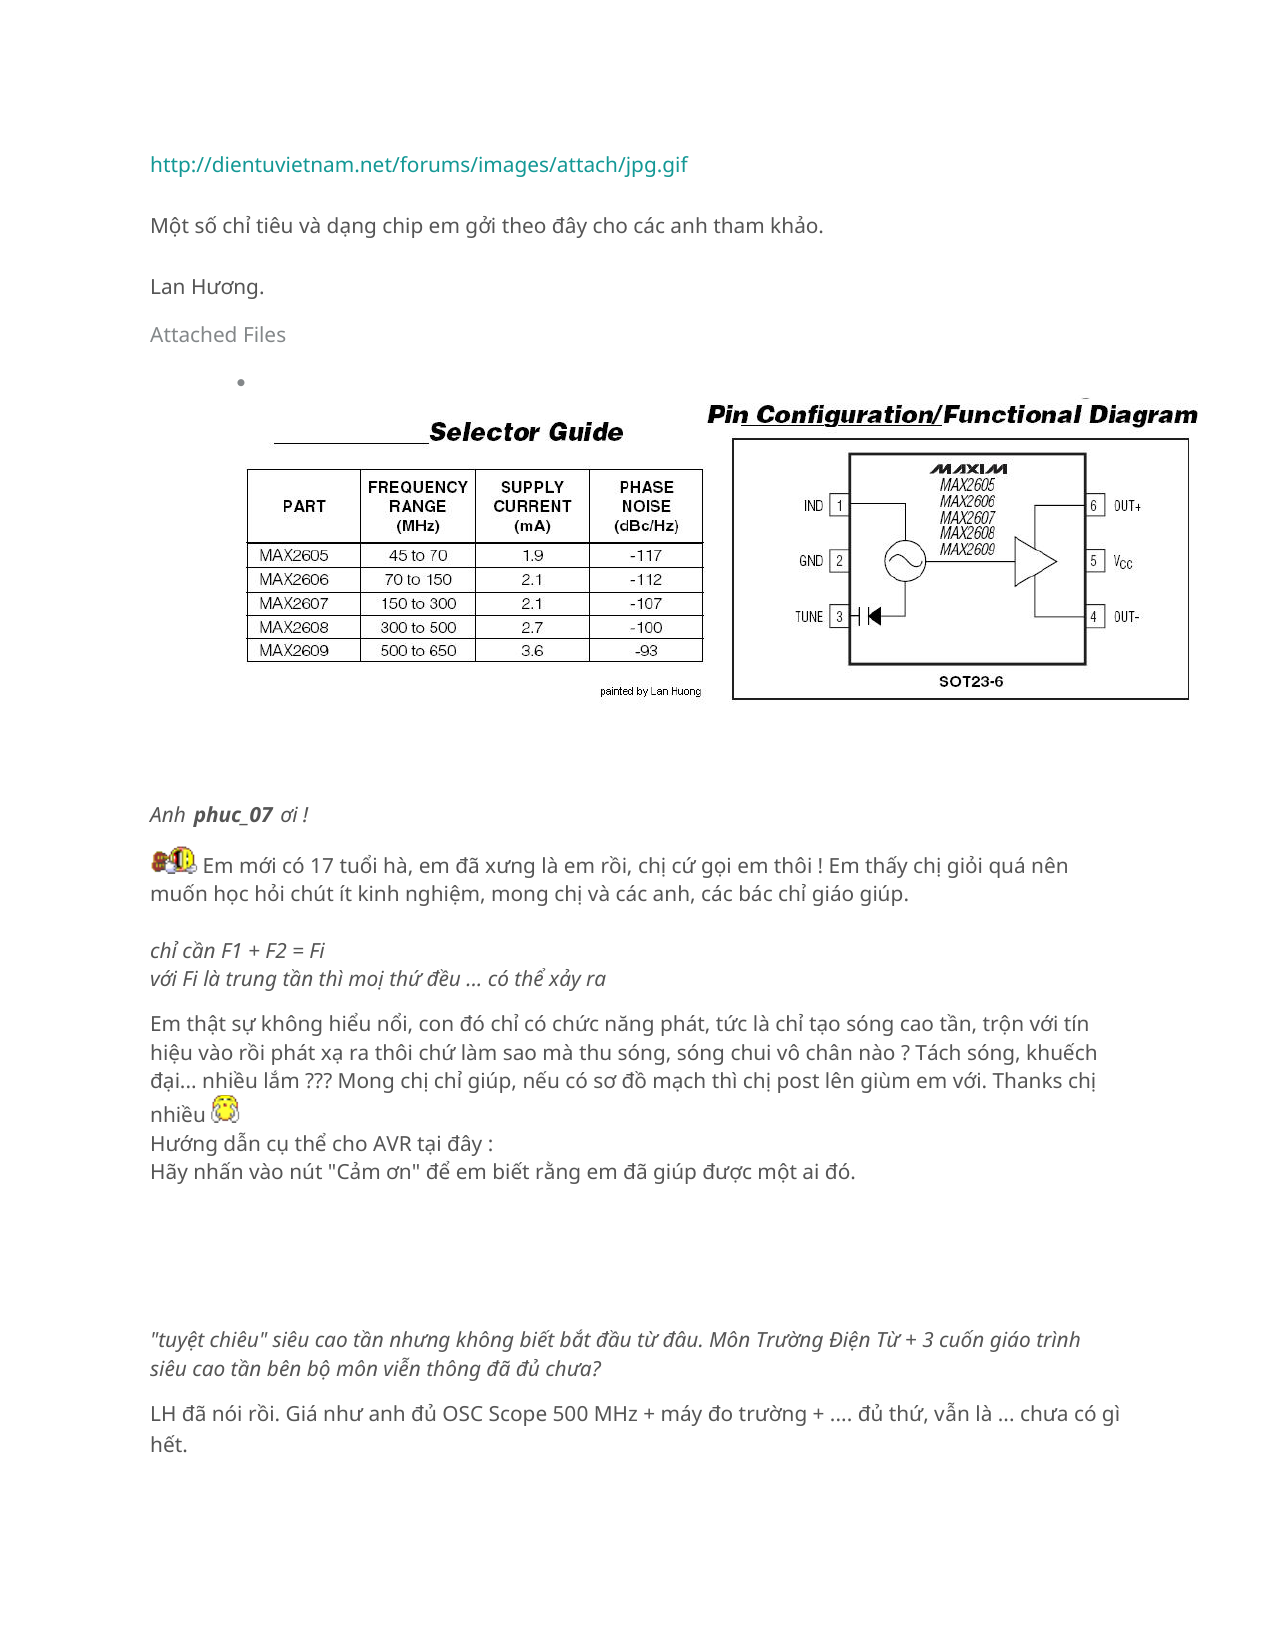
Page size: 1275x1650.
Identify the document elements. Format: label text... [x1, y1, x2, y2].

text Attached Files [150, 320, 1125, 348]
text "tuyệt chiêu" siêu cao tần nhưng không biết bắt đầu từ đâu. Môn Trường Điện Từ + 3 cuốn giáo trình siêu cao tần bên bộ môn viễn thông đã đủ chưa? [150, 1297, 1125, 1382]
text Hướng dẫn cụ thể cho AVR tại đây : Hãy nhấn vào nút "Cảm ơn" để em biết rằng em đã giúp được một ai đó. [150, 1129, 1125, 1186]
picture [211, 1095, 240, 1123]
text Anh phuc_07 ơi ! [150, 800, 1125, 829]
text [150, 1399, 1125, 1489]
text Em mới có 17 tuổi hà, em đã xưng là em rồi, chị cứ gọi em thôi ! Em thấy chị giỏi quá nên muốn học hỏi chút ít kinh nghiệm, mong chị và các anh, các bác chỉ giáo giúp. [150, 846, 1125, 936]
text chỉ cần F1 + F2 = Fi với Fi là trung tần thì moị thứ đều ... có thể xảy ra [150, 936, 1125, 993]
text Em thật sự không hiểu nổi, con đó chỉ có chức năng phát, tức là chỉ tạo sóng cao tần, trộn với tín hiệu vào rồi phát xạ ra thôi chứ làm sao mà thu sóng, sóng chui vô chân nào ? Tách sóng, khuếch đại... nhiều lắm ??? Mong chị chỉ giúp, nếu có sơ đồ mạch thì chị post lên giùm em với. Thanks chị nhiều [150, 1009, 1125, 1129]
picture [237, 395, 1213, 706]
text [150, 150, 1125, 301]
picture [150, 845, 198, 874]
